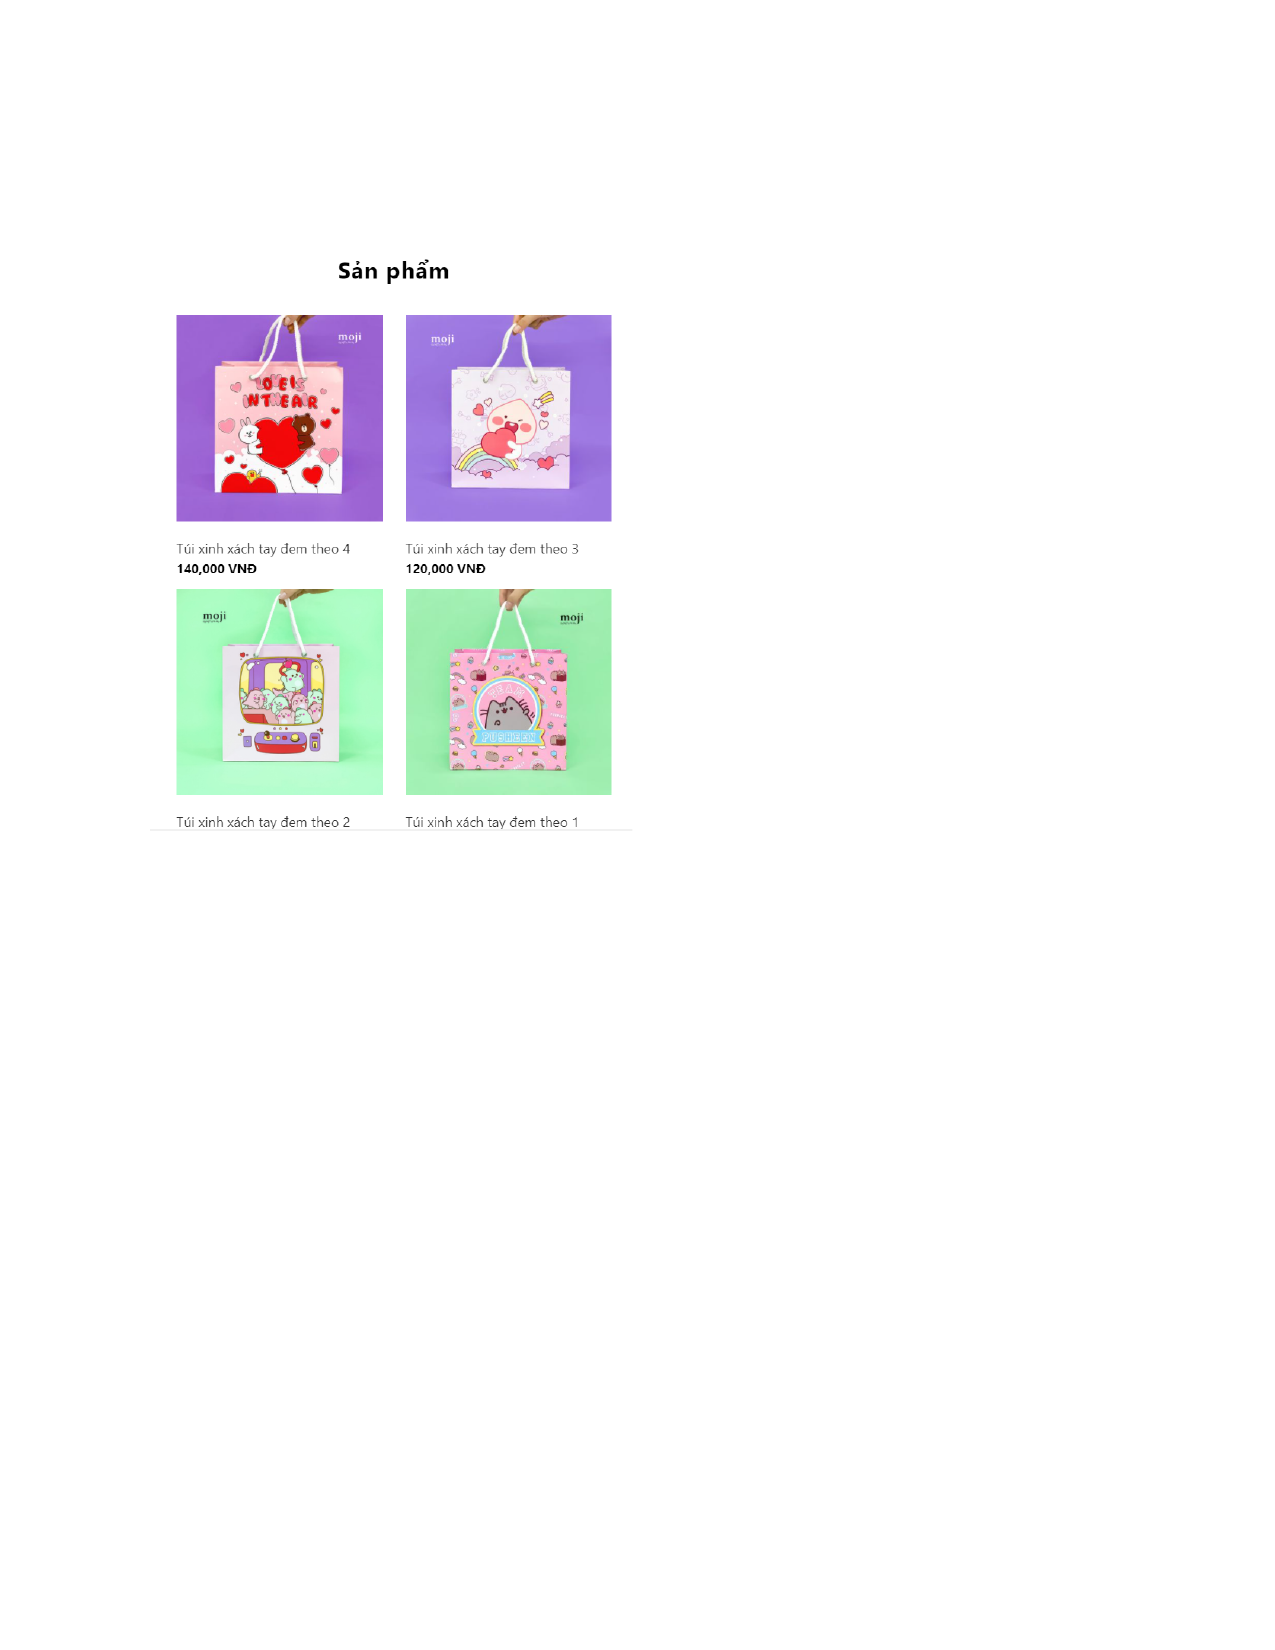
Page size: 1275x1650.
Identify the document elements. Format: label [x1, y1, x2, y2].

picture [150, 150, 633, 831]
